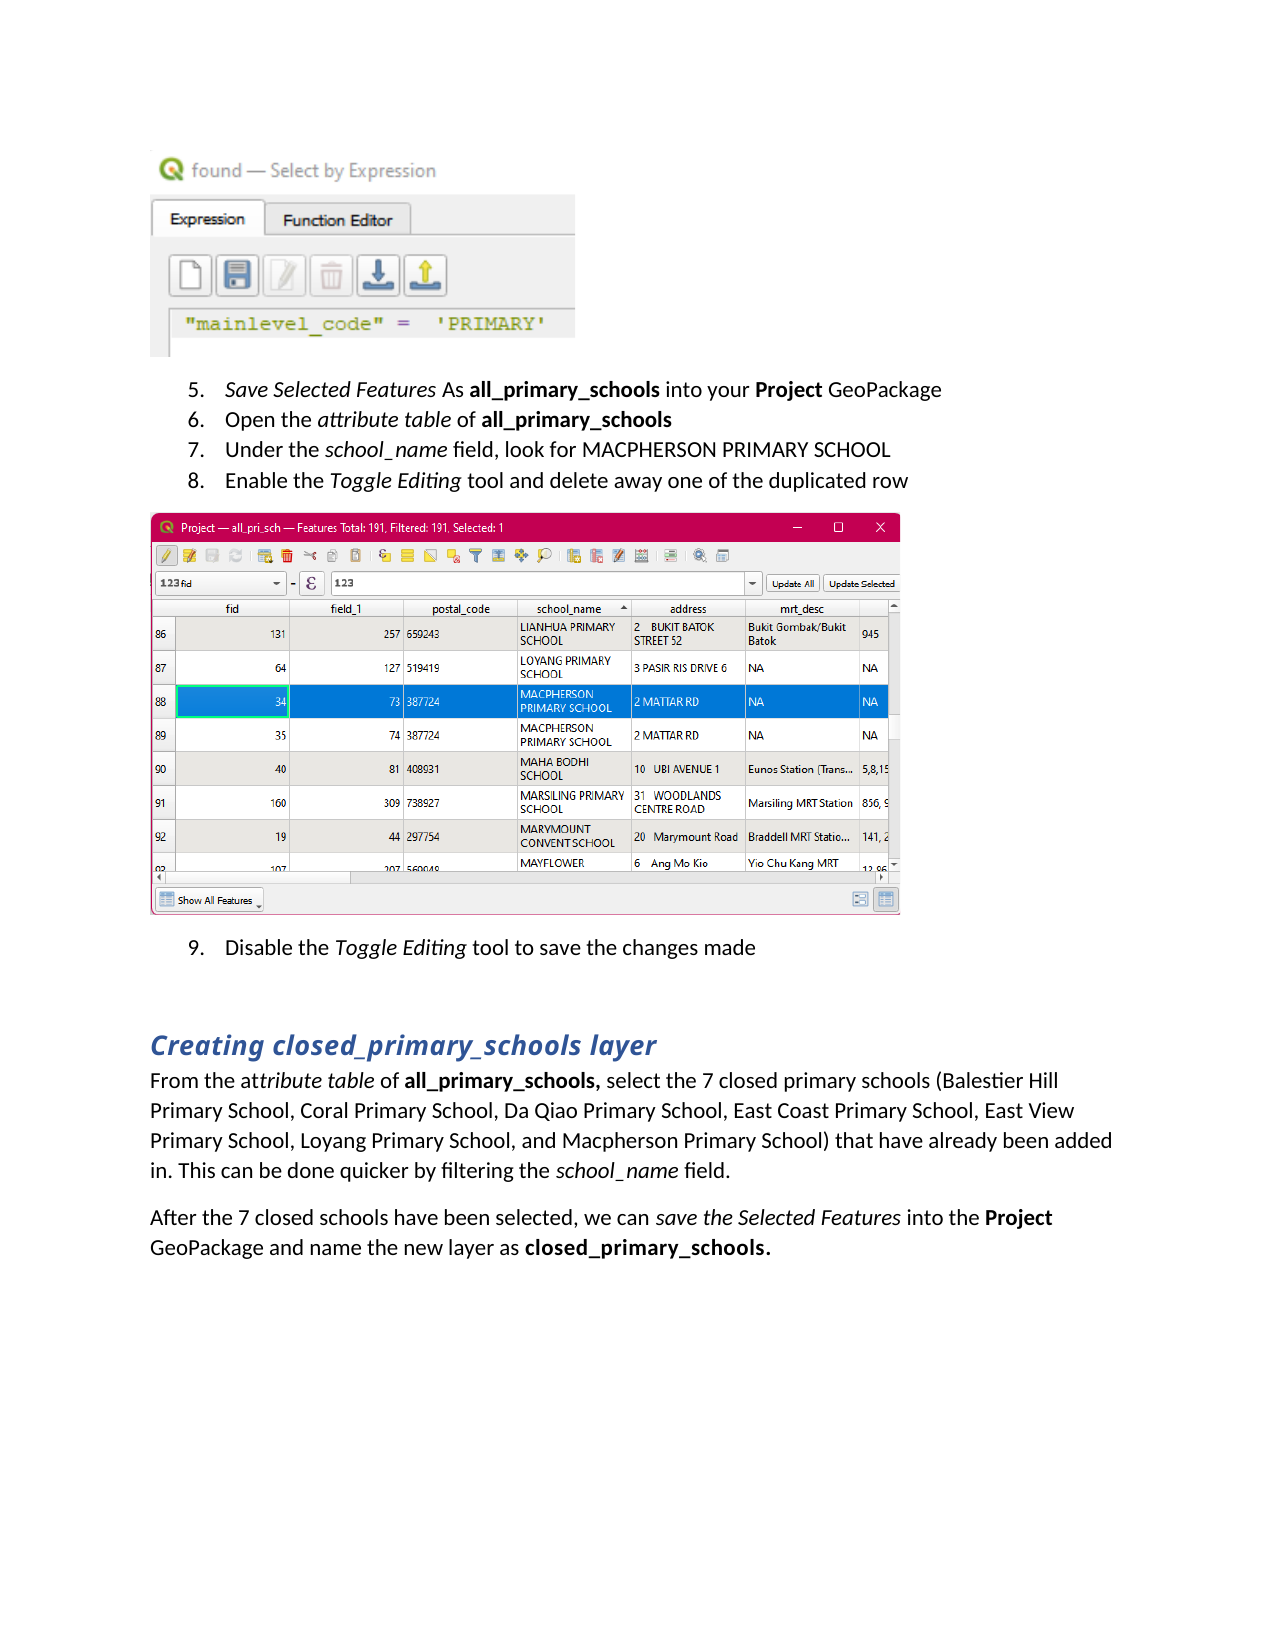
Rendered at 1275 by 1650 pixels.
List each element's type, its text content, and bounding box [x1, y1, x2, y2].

text From the attribute table of all_primary_schools, select the 7 closed primary schools (Balestier Hill Primary School, Coral Primary School, Da Qiao Primary School, East Coast Primary School, East View Primary School, Loyang Primary School, and Macpherson Primary School) that have already been added in. This can be done quicker by filtering the school_name field. [150, 1067, 1125, 1184]
list Enable the Toggle Editing tool and delete away one of the duplicated row [187, 466, 1125, 494]
list Open the attribute table of all_primary_schools [187, 405, 1125, 433]
picture [150, 150, 575, 357]
text After the 7 closed schools have been selected, we can save the Selected Features into the Project GeoPackage and name the new layer as closed_primary_schools. [150, 1203, 1125, 1261]
subtitle Creating closed_primary_schools layer [150, 1027, 1125, 1064]
list Save Selected Features As all_primary_schools into your Project GeoPackage [187, 375, 1125, 403]
picture [150, 512, 901, 915]
list Disable the Toggle Editing tool to save the changes made [187, 933, 1125, 961]
list Under the school_name field, look for MACPHERSON PRIMARY SCHOOL [187, 436, 1125, 463]
